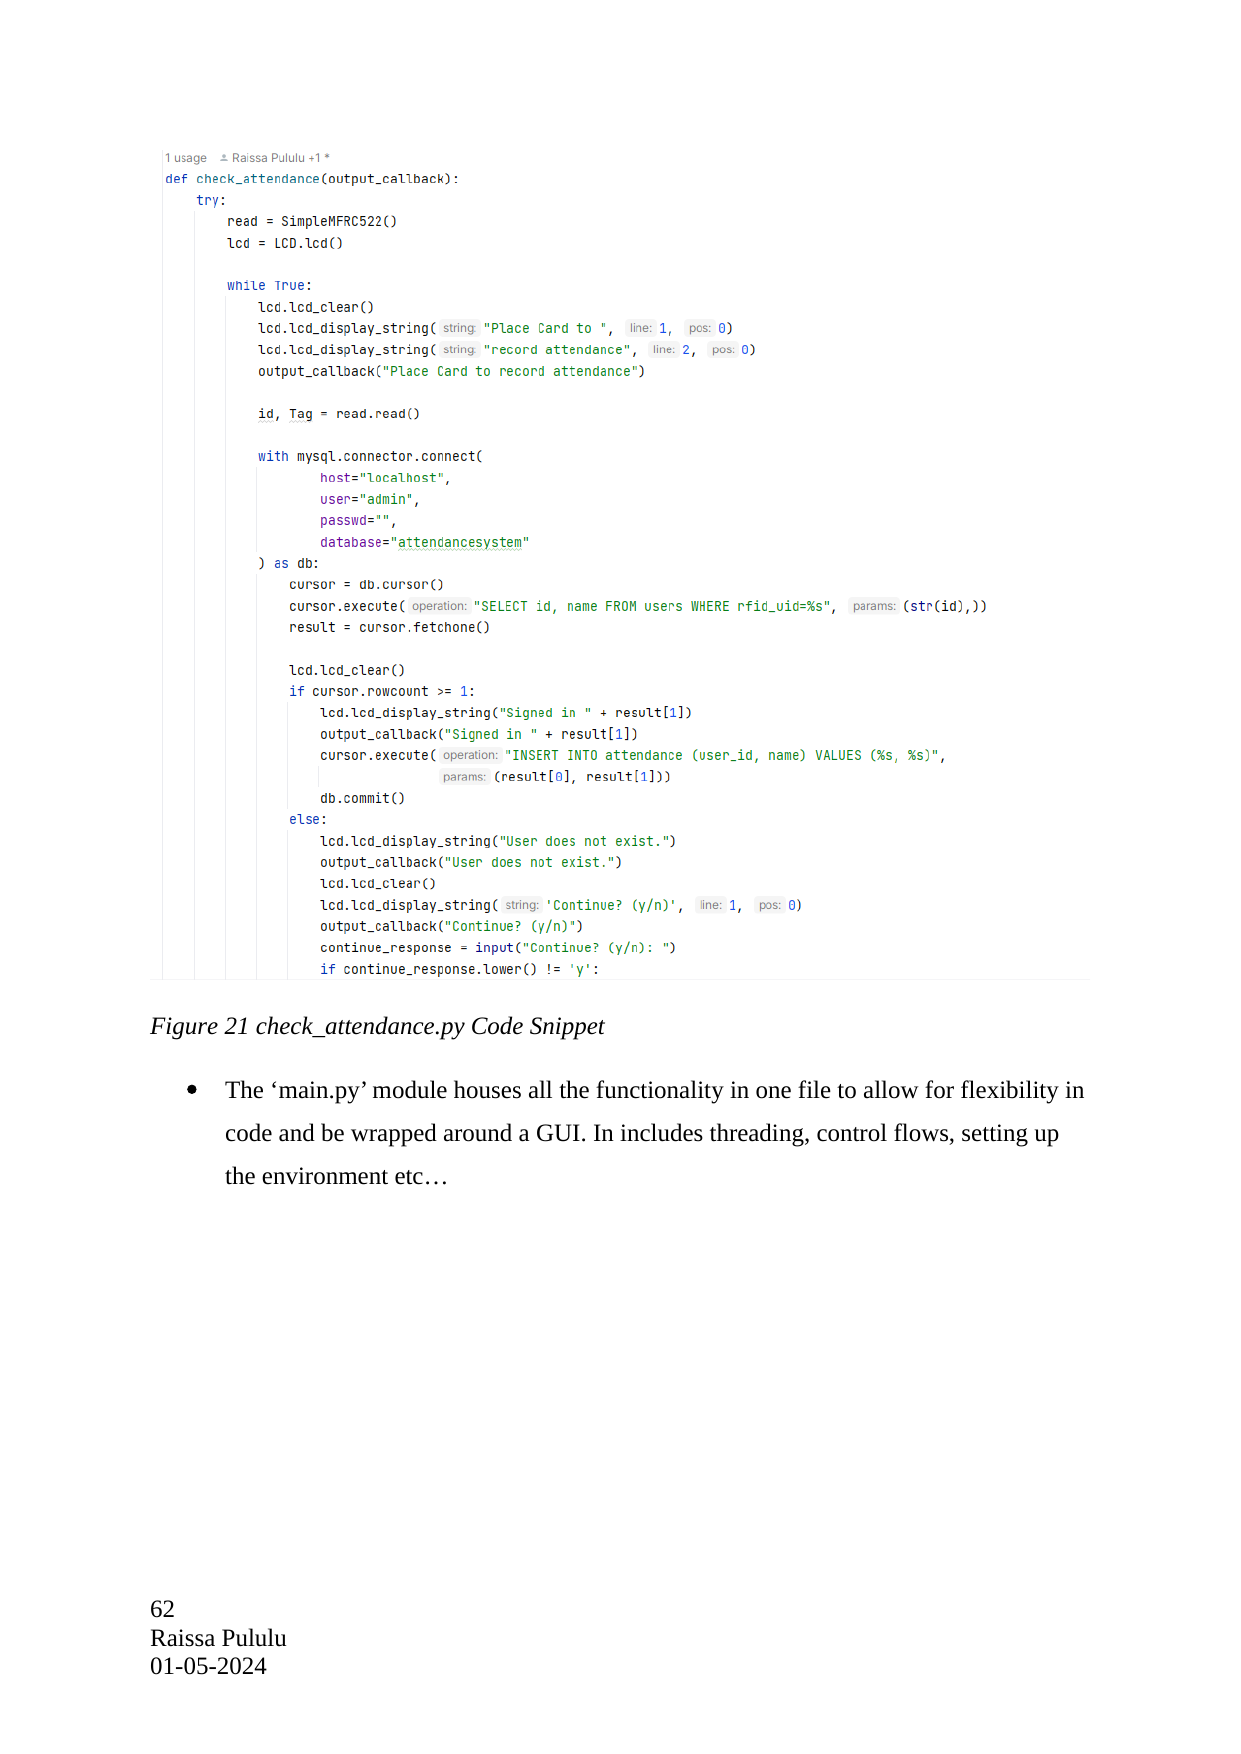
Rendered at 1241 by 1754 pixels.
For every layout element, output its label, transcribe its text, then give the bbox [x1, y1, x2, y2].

picture [150, 150, 1091, 980]
list The ‘main.py’ module houses all the functionality in one file to allow for flexibility in code and be wrapped around a GUI. In includes threading, control flows, setting up the environment etc… [187, 1075, 1090, 1190]
text Figure 21 check_attendance.py Code Snippet [150, 1011, 1090, 1039]
